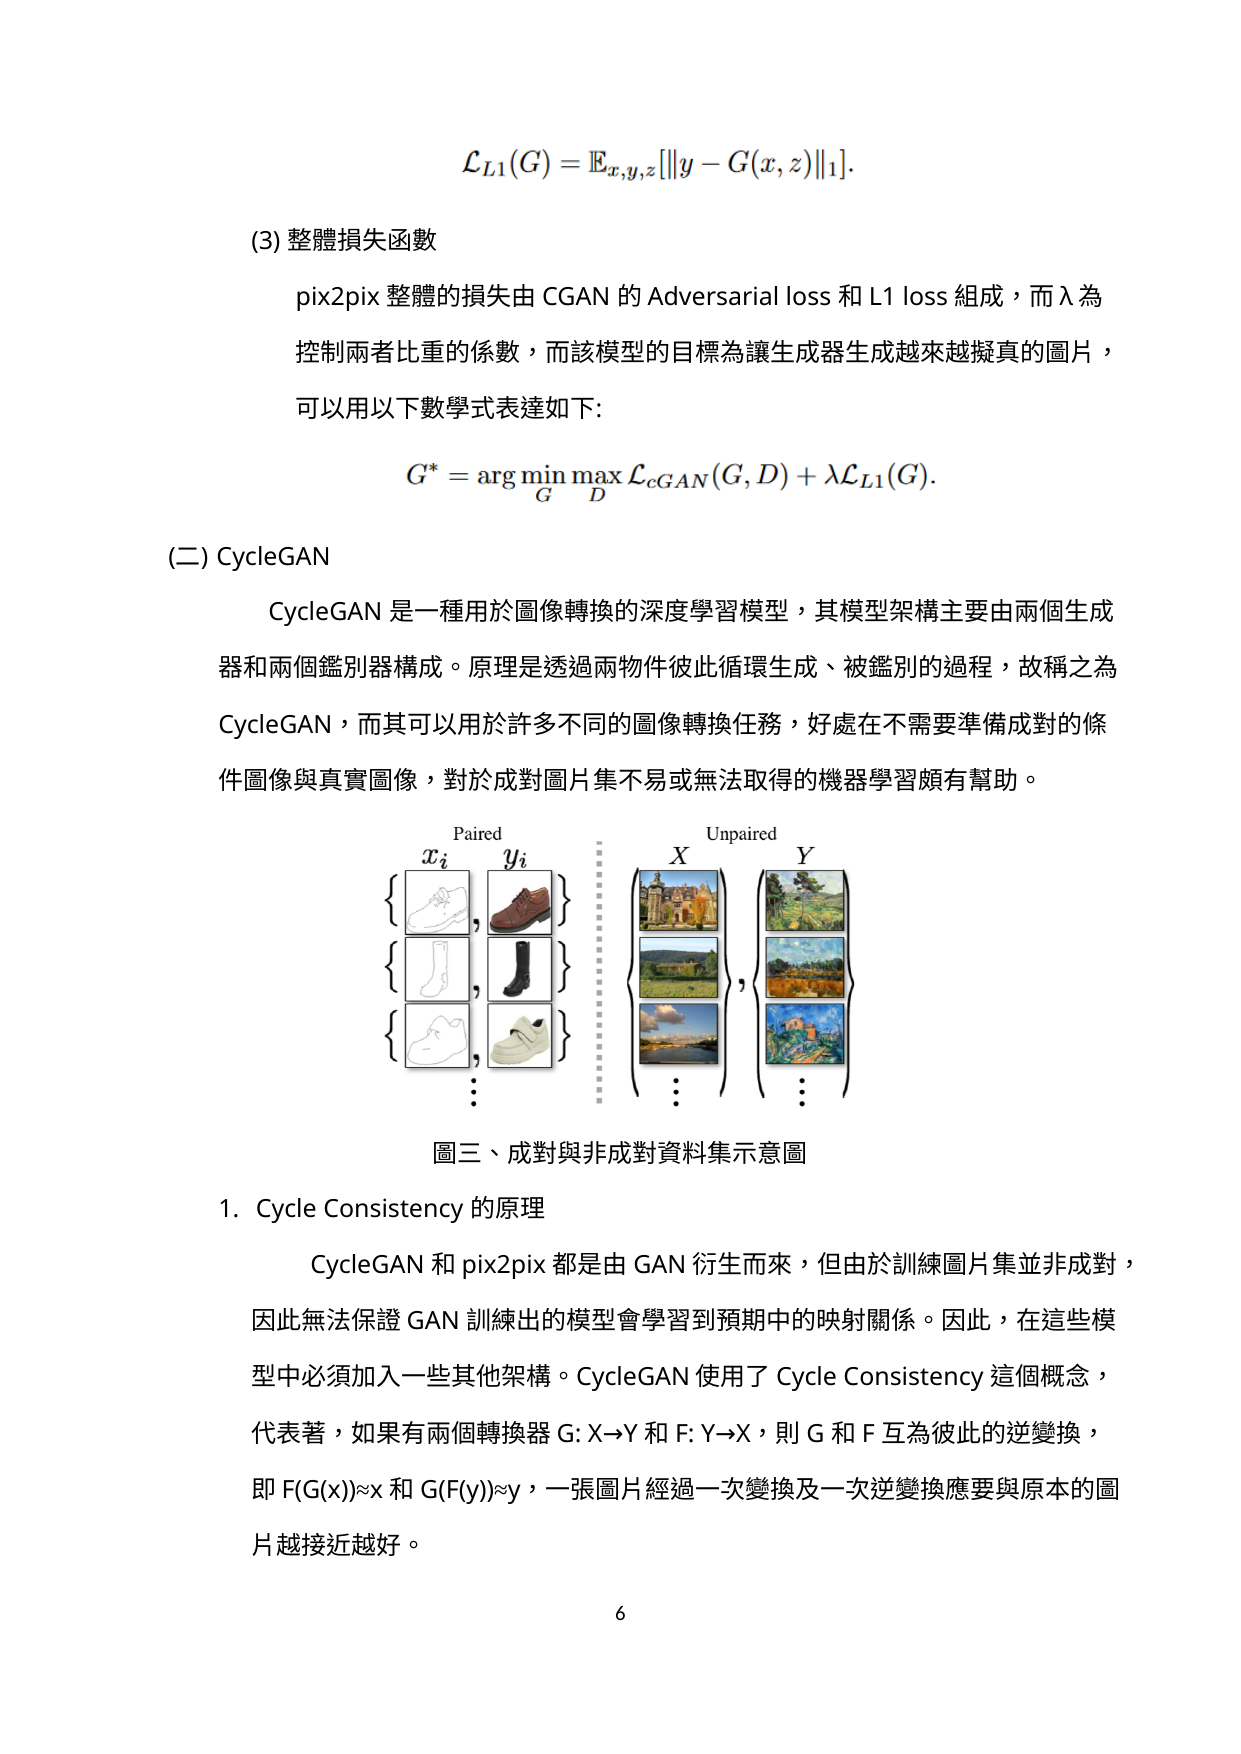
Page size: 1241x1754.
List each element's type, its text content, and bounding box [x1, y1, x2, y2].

text CycleGAN 是一種用於圖像轉換的深度學習模型，其模型架構主要由兩個生成器和兩個鑑別器構成。原理是透過兩物件彼此循環生成、被鑑別的過程，故稱之為CycleGAN，而其可以用於許多不同的圖像轉換任務，好處在不需要準備成對的條件圖像與真實圖像，對於成對圖片集不易或無法取得的機器學習頗有幫助。 [218, 591, 1122, 797]
picture [380, 817, 861, 1114]
picture [391, 451, 947, 510]
text CycleGAN 和 pix2pix 都是由 GAN 衍生而來，但由於訓練圖片集並非成對，因此無法保證 GAN 訓練出的模型會學習到預期中的映射關係。因此，在這些模型中必須加入一些其他架構。CycleGAN使用了 Cycle Consistency 這個概念，代表著，如果有兩個轉換器 G: X→Y 和 F: Y→X，則 G 和 F 互為彼此的逆變換，即 F(G(x))≈x 和 G(F(y))≈y，一張圖片經過一次變換及一次逆變換應要與原本的圖片越接近越好。 [251, 1244, 1122, 1562]
picture [445, 136, 860, 195]
list Cycle Consistency 的原理 [218, 1188, 1122, 1226]
list CycleGAN [168, 535, 1122, 573]
text pix2pix 整體的損失由 CGAN 的 Adversarial loss 和 L1 loss 組成，而λ為控制兩者比重的係數，而該模型的目標為讓生成器生成越來越擬真的圖片，可以用以下數學式表達如下: [295, 275, 1122, 425]
text (3) 整體損失函數 [168, 220, 1122, 257]
text 圖三、成對與非成對資料集示意圖 [118, 1132, 1122, 1170]
